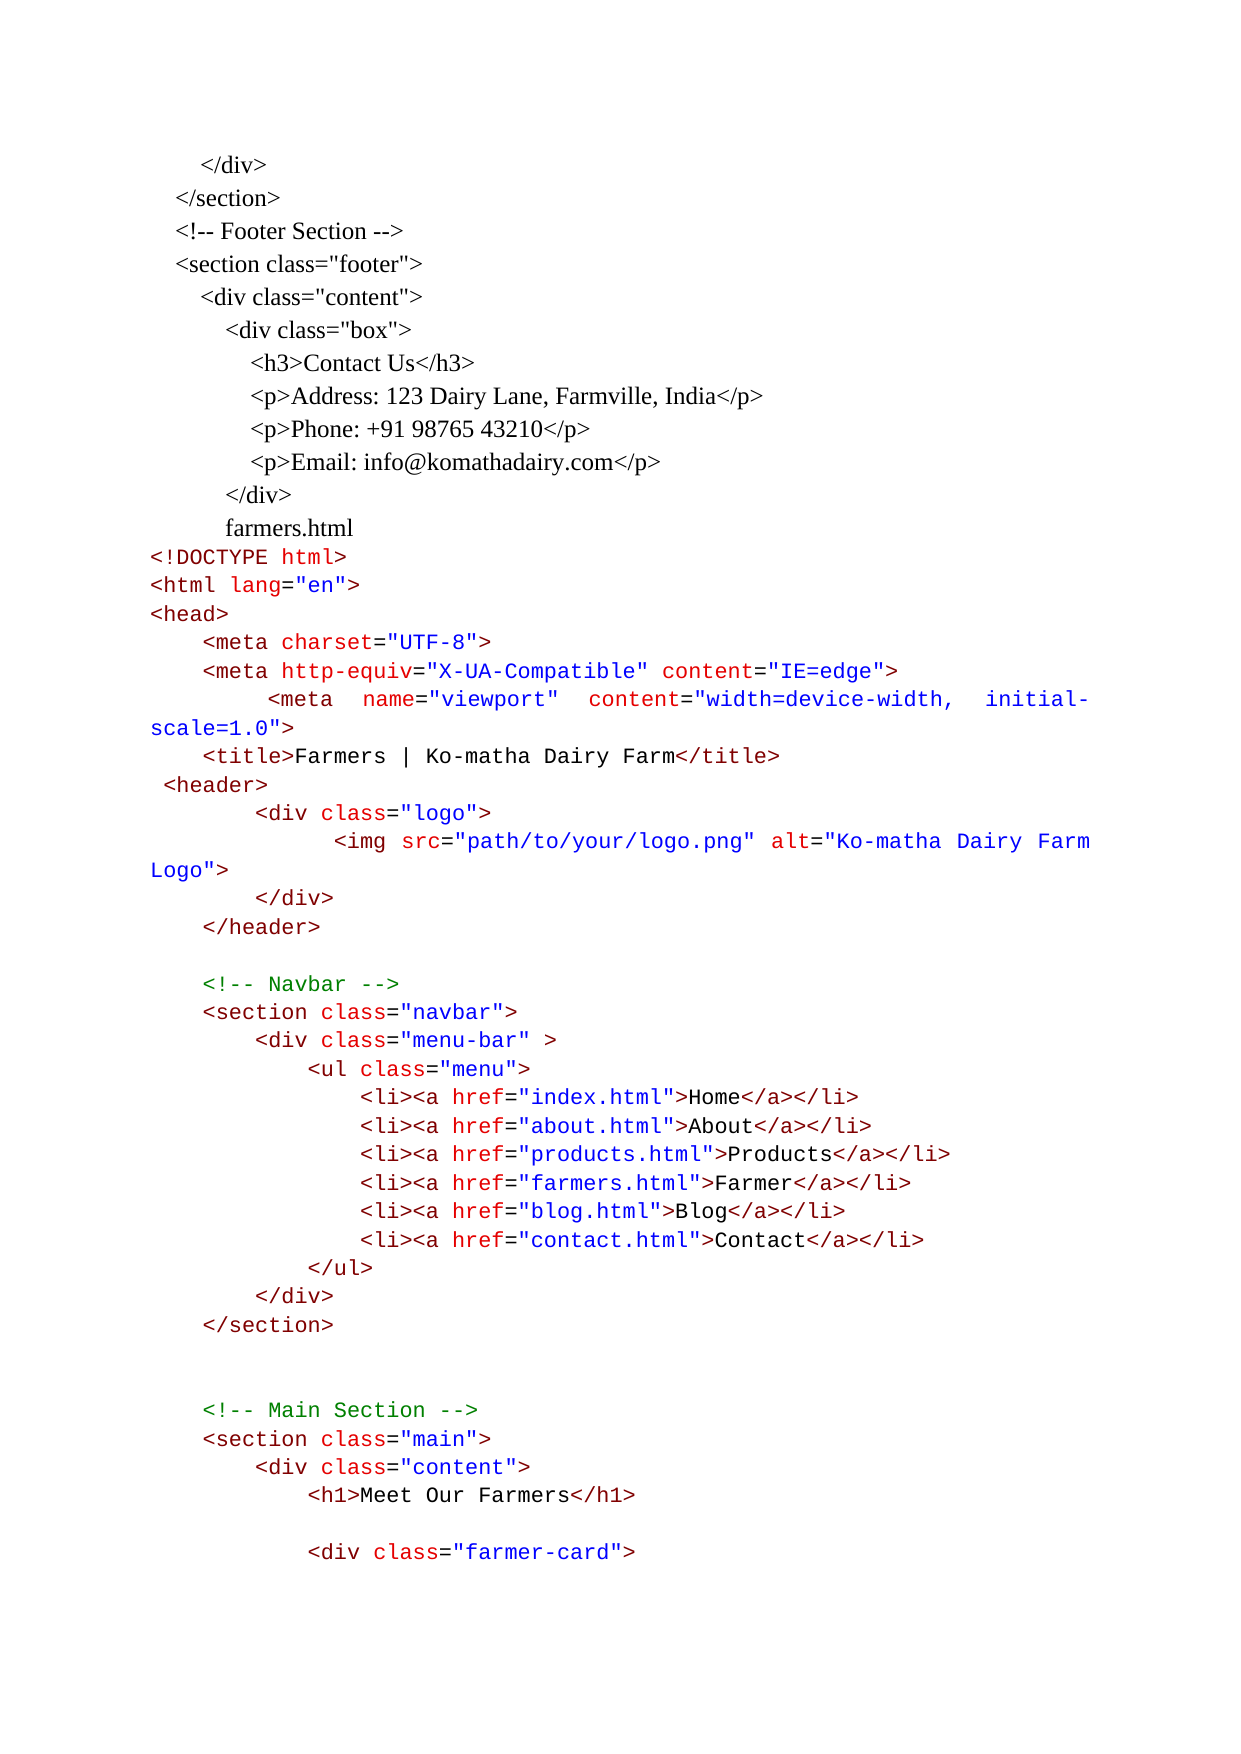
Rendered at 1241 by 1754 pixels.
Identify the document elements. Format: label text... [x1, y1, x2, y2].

text <p>Email: info@komathadairy.com</p> [150, 447, 1090, 476]
text <li><a href="farmers.html">Farmer</a></li> [150, 1172, 1090, 1197]
text <section class="main"> [150, 1428, 1090, 1453]
text </header> [150, 916, 1090, 941]
text <div class="logo"> [150, 802, 1090, 827]
text <p>Address: 123 Dairy Lane, Farmville, India</p> [150, 381, 1090, 410]
text <header> [150, 774, 1090, 798]
text </div> [150, 1286, 1090, 1310]
text <p>Phone: +91 98765 43210</p> [150, 414, 1090, 443]
text <li><a href="contact.html">Contact</a></li> [150, 1229, 1090, 1253]
text <head> [150, 603, 1090, 628]
text <div class="menu-bar" > [150, 1030, 1090, 1054]
text <li><a href="products.html">Products</a></li> [150, 1143, 1090, 1168]
text </section> [150, 183, 1090, 212]
text </div> [150, 887, 1090, 912]
text <meta name="viewport" content="width=device-width, initial-scale=1.0"> [150, 688, 1090, 742]
text farmers.html [150, 513, 1090, 542]
text <div class="content"> [150, 1456, 1090, 1481]
text <h1>Meet Our Farmers</h1> [150, 1485, 1090, 1509]
text <li><a href="index.html">Home</a></li> [150, 1087, 1090, 1111]
text <!-- Footer Section --> [150, 216, 1090, 245]
text <div class="box"> [150, 315, 1090, 344]
text </div> [150, 480, 1090, 509]
text <html lang="en"> [150, 575, 1090, 599]
text <title>Farmers | Ko-matha Dairy Farm</title> [150, 745, 1090, 770]
text <li><a href="about.html">About</a></li> [150, 1115, 1090, 1140]
text <!DOCTYPE html> [150, 546, 1090, 571]
text <meta http-equiv="X-UA-Compatible" content="IE=edge"> [150, 660, 1090, 685]
text </div> [150, 150, 1090, 179]
text </section> [150, 1314, 1090, 1339]
text </ul> [150, 1257, 1090, 1282]
text <h3>Contact Us</h3> [150, 348, 1090, 377]
text <img src="path/to/your/logo.png" alt="Ko-matha Dairy Farm Logo"> [150, 831, 1090, 884]
text <!-- Navbar --> [150, 973, 1090, 998]
text <meta charset="UTF-8"> [150, 632, 1090, 656]
text <!-- Main Section --> [150, 1399, 1090, 1424]
text <div class="content"> [150, 282, 1090, 311]
text <ul class="menu"> [150, 1058, 1090, 1083]
text <li><a href="blog.html">Blog</a></li> [150, 1200, 1090, 1225]
text <div class="farmer-card"> [150, 1542, 1090, 1566]
text <section class="navbar"> [150, 1001, 1090, 1026]
text <section class="footer"> [150, 249, 1090, 278]
